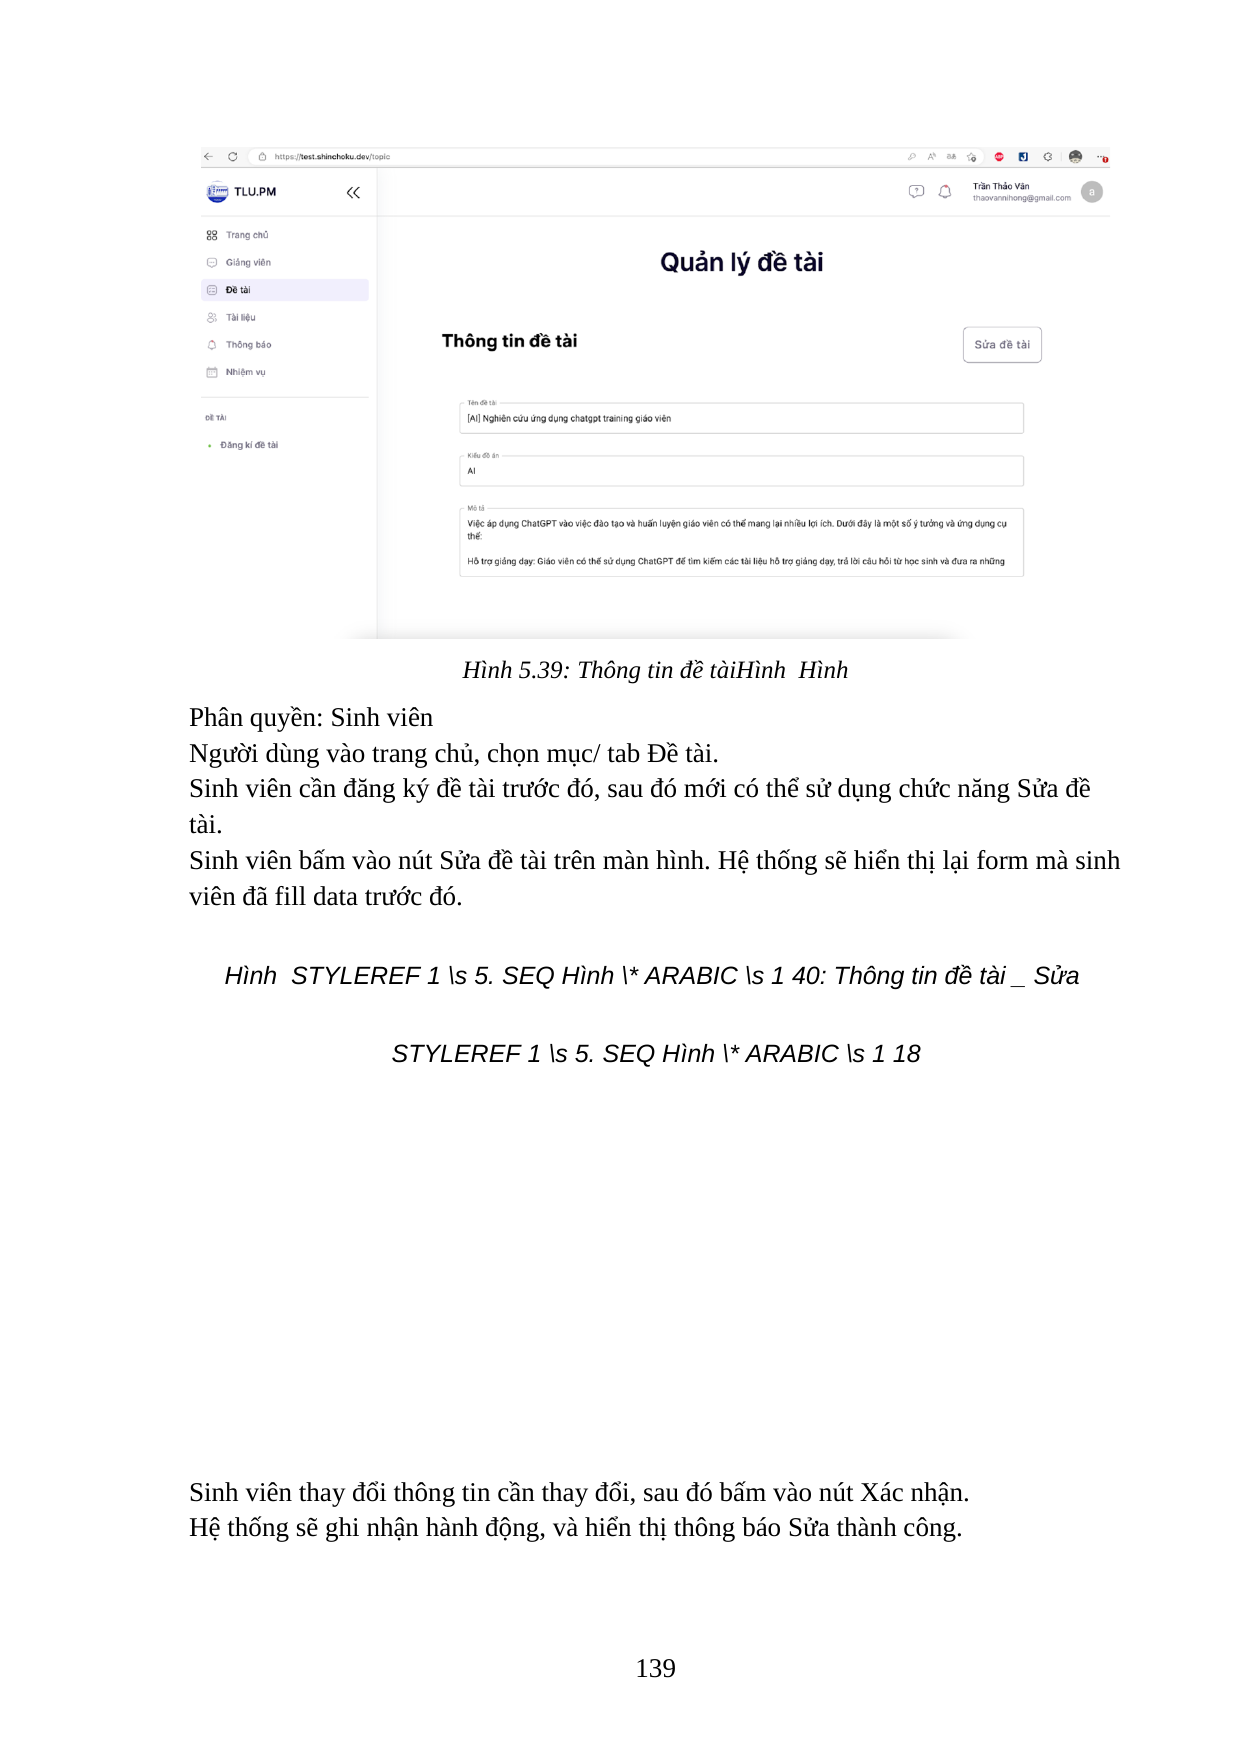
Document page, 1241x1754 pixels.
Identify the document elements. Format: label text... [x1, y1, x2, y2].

text Sinh viên cần đăng ký đề tài trước đó, sau đó mới có thể sử dụng chức năng Sửa đề tài. [189, 772, 1122, 839]
text Hệ thống sẽ ghi nhận hành động, và hiển thị thông báo Sửa thành công. [189, 1512, 1122, 1543]
picture [201, 147, 1110, 639]
text Sinh viên bấm vào nút Sửa đề tài trên màn hình. Hệ thống sẽ hiển thị lại form mà sinh viên đã fill data trước đó. [189, 844, 1122, 911]
text Sinh viên thay đổi thông tin cần thay đổi, sau đó bấm vào nút Xác nhận. [189, 1476, 1122, 1507]
text Người dùng vào trang chủ, chọn mục/ tab Đề tài. [189, 737, 1122, 768]
text Phân quyền: Sinh viên [189, 701, 1122, 732]
text Hình 5.39: Thông tin đề tàiHình Hình [189, 656, 1122, 684]
